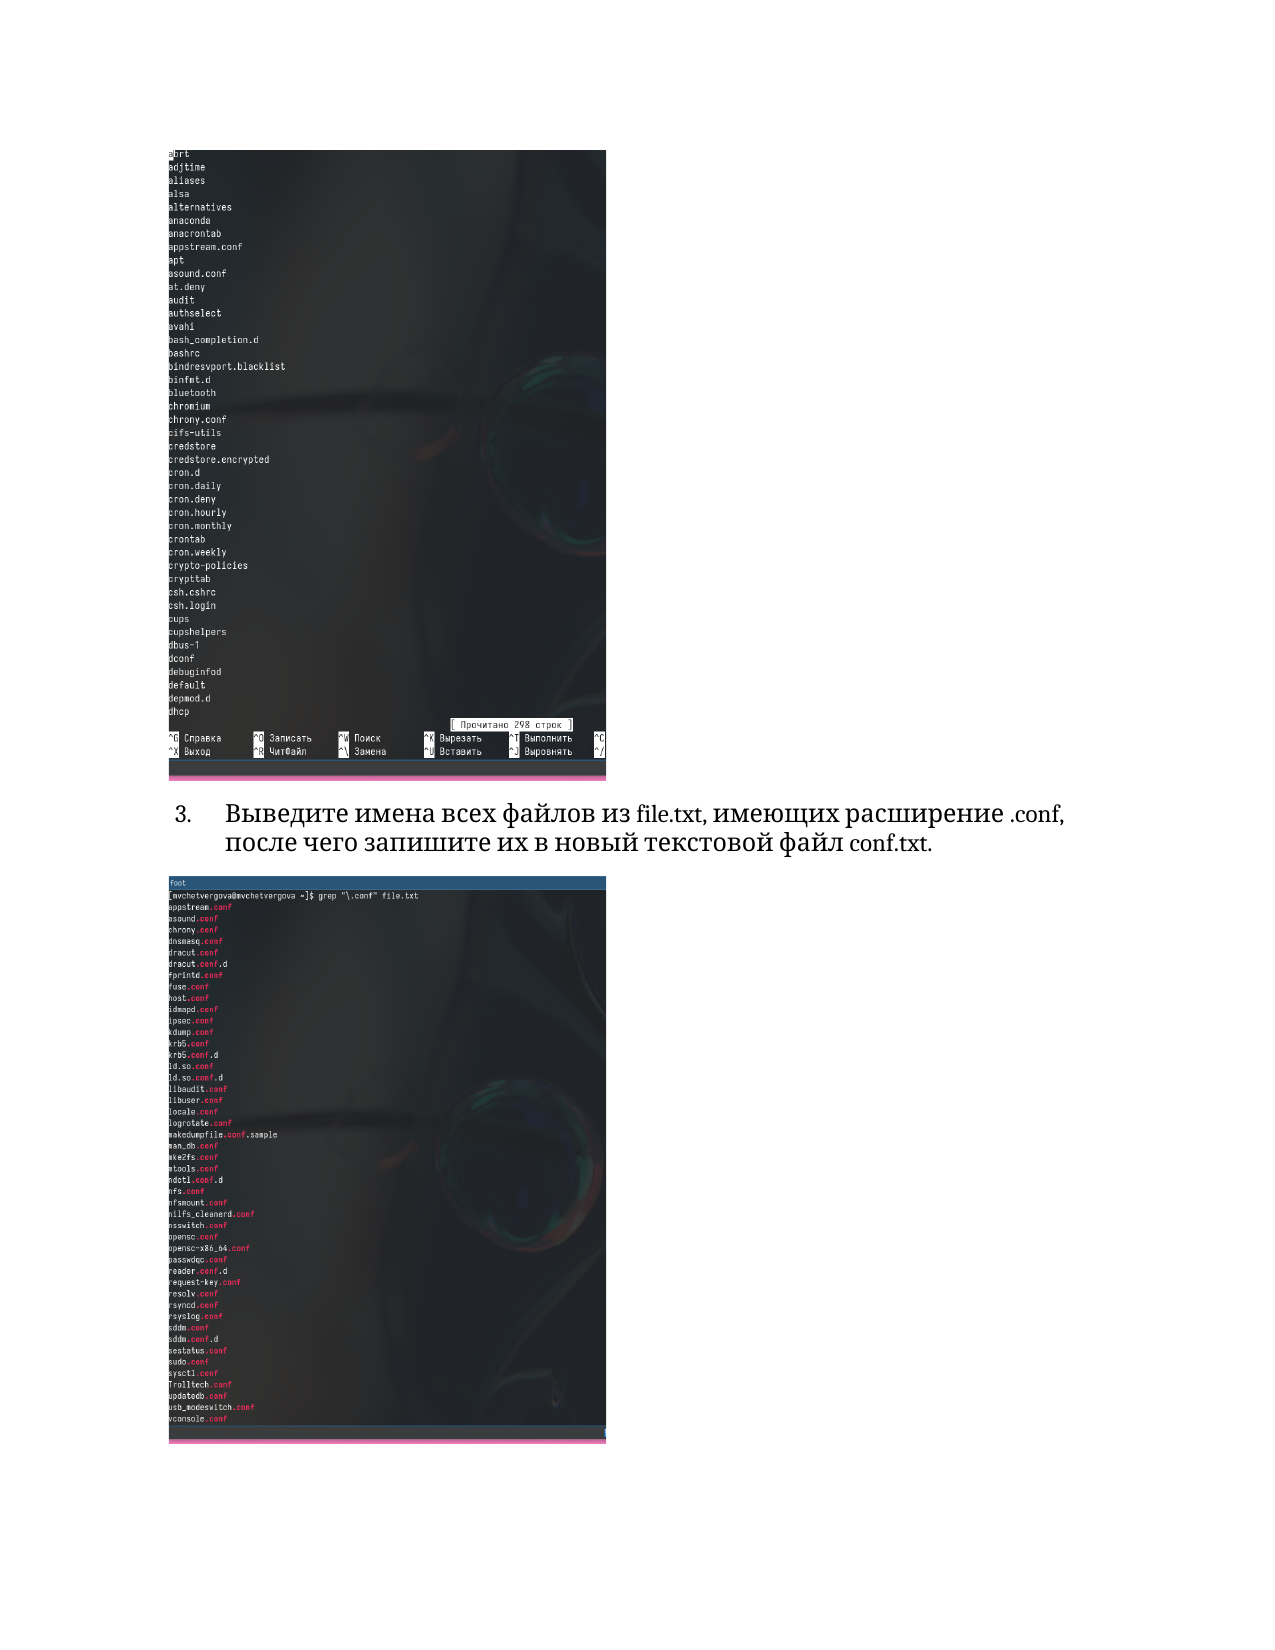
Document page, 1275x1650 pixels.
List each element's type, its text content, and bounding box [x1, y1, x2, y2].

picture [168, 150, 607, 781]
list Выведите имена всех файлов из file.txt, имеющих расширение .conf, после чего запишите их в новый текстовой файл conf.txt. [175, 800, 1125, 857]
picture [168, 876, 607, 1444]
